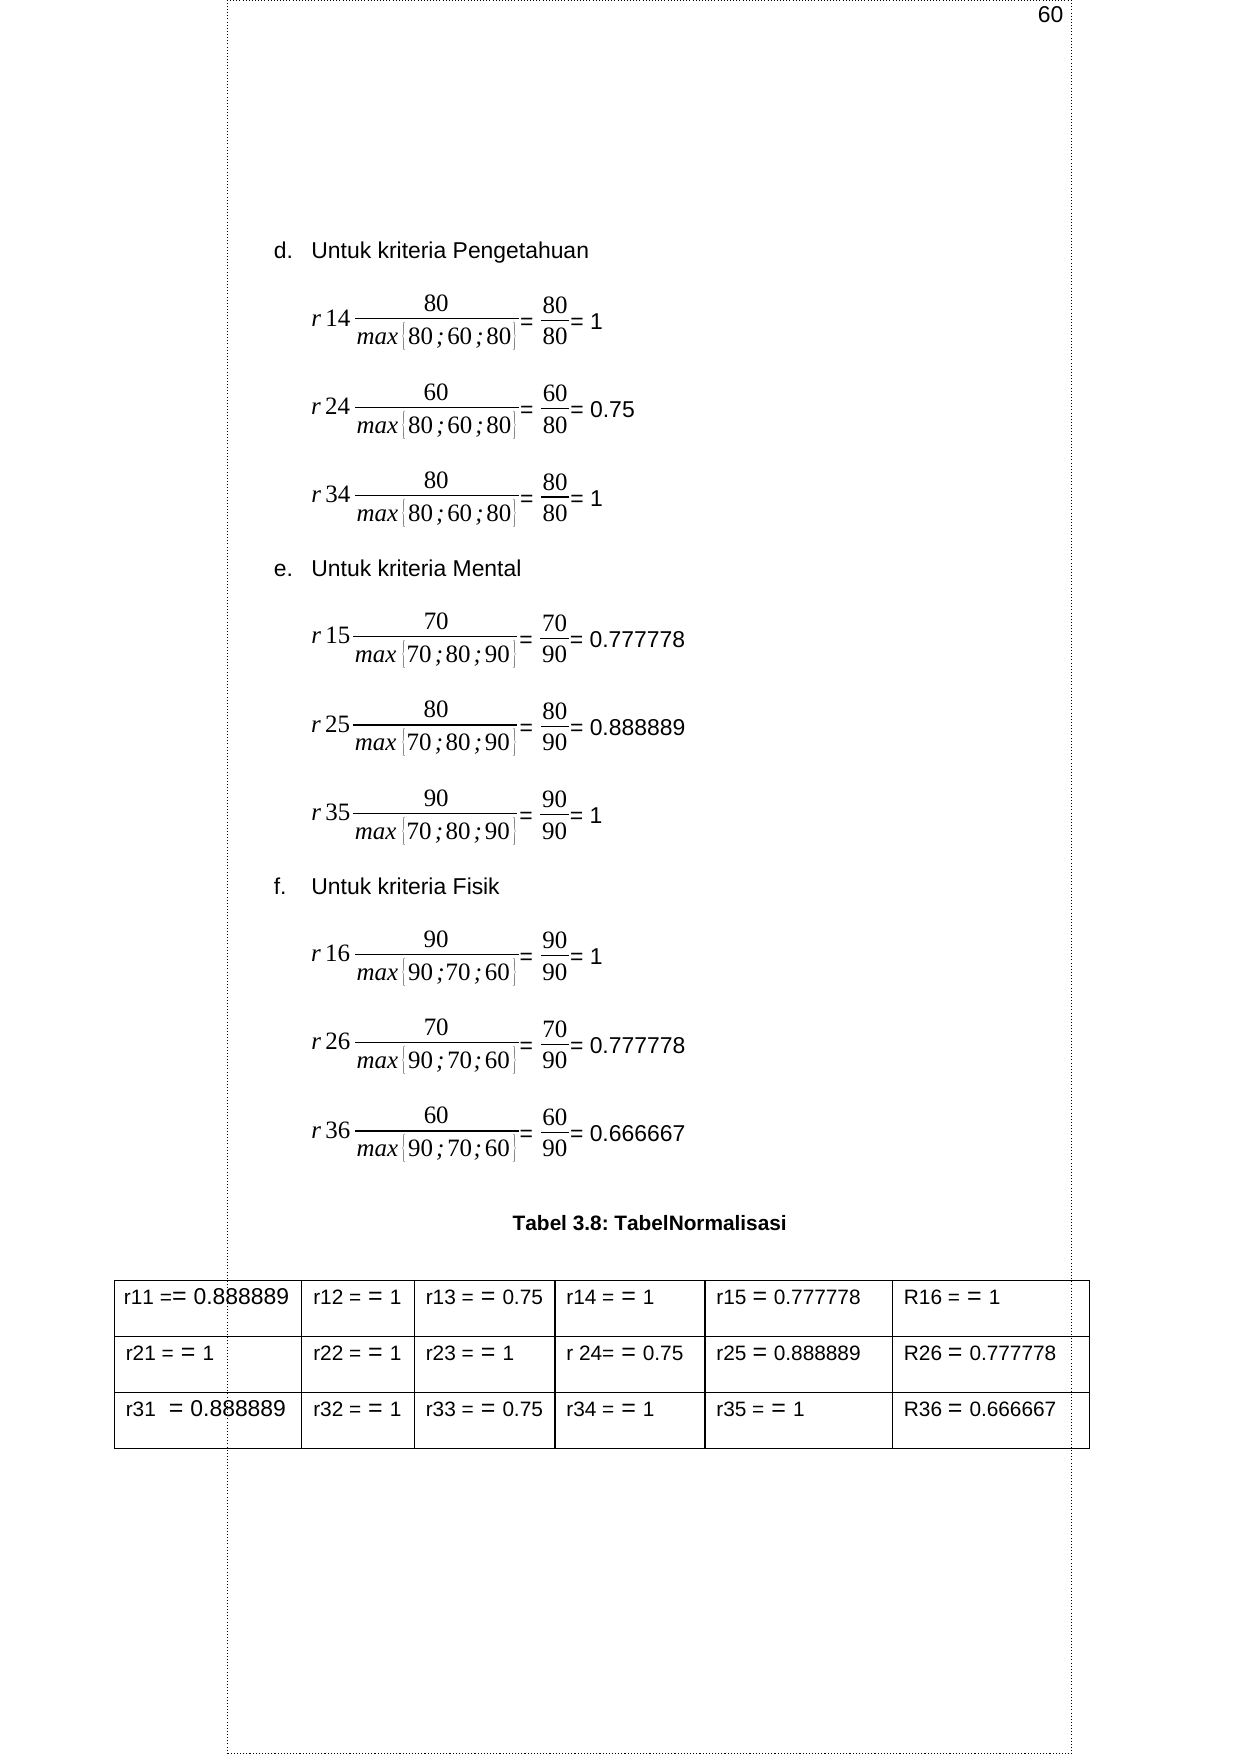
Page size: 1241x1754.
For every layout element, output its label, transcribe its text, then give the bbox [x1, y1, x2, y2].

table_header r15 = 0.777778 [706, 1281, 892, 1336]
table_cell R26 = 0.777778 [893, 1337, 1089, 1392]
table_cell r23 = = 1 [415, 1337, 554, 1392]
list = = 1 [311, 290, 1063, 352]
list = = 0.777778 [311, 608, 1063, 670]
table_cell r 24= = 0.75 [556, 1337, 704, 1392]
list = = 0.75 [311, 378, 1063, 440]
list = = 1 [311, 925, 1063, 987]
table_cell r22 = = 1 [302, 1337, 414, 1392]
list = = 0.666667 [311, 1102, 1063, 1164]
list Untuk kriteria Mental [274, 555, 1063, 581]
table_cell r35 = = 1 [706, 1393, 892, 1448]
text Tabel 3.8: TabelNormalisasi [236, 1211, 1063, 1235]
table_header r11 == 0.888889 [115, 1281, 301, 1336]
table_header r14 = = 1 [556, 1281, 704, 1336]
table_cell r21 = = 1 [115, 1337, 301, 1392]
list = = 0.888889 [311, 696, 1063, 758]
list = = 0.777778 [311, 1014, 1063, 1076]
table_cell r32 = = 1 [302, 1393, 414, 1448]
table_cell r33 = = 0.75 [415, 1393, 554, 1448]
table_cell r34 = = 1 [556, 1393, 704, 1448]
table_header R16 = = 1 [893, 1281, 1089, 1336]
table_cell r31 = 0.888889 [115, 1393, 301, 1448]
list = = 1 [311, 467, 1063, 529]
list = = 1 [311, 784, 1063, 846]
table_header r12 = = 1 [302, 1281, 414, 1336]
list Untuk kriteria Fisik [274, 873, 1063, 899]
table_cell R36 = 0.666667 [893, 1393, 1089, 1448]
table_header r13 = = 0.75 [415, 1281, 554, 1336]
table_cell r25 = 0.888889 [706, 1337, 892, 1392]
list Untuk kriteria Pengetahuan [274, 237, 1063, 264]
